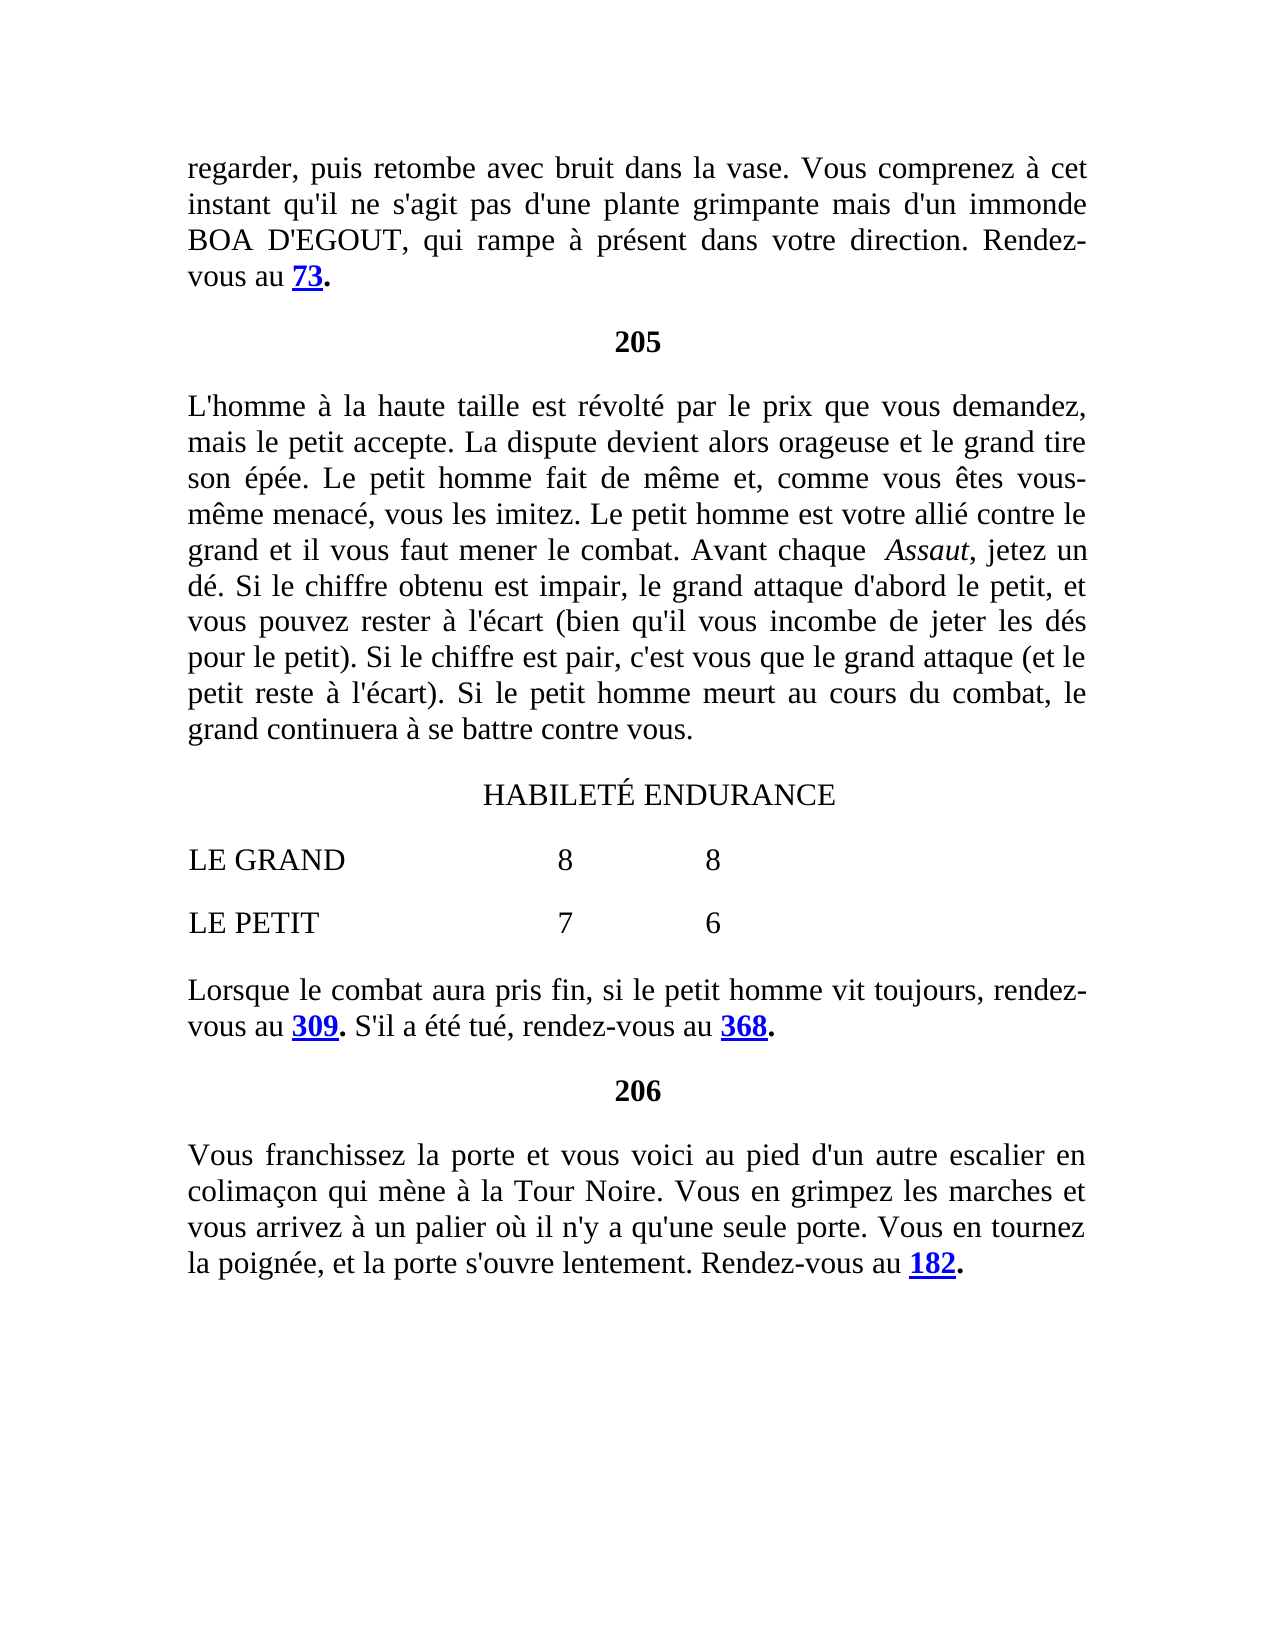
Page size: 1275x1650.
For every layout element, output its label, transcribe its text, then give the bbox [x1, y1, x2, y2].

table_cell 7 [451, 892, 639, 942]
table_header 8 [639, 843, 726, 892]
text regarder, puis retombe avec bruit dans la vase. Vous comprenez à cet instant qu'il ne s'agit pas d'une plante grimpante mais d'un immonde BOA D'EGOUT, qui rampe à présent dans votre direction. Rendez- vous au 73. [187, 149, 1088, 293]
table_header 8 [451, 843, 639, 892]
text HABILETÉ ENDURANCE [171, 776, 1148, 812]
table_cell 6 [639, 892, 726, 942]
text Vous franchissez la porte et vous voici au pied d'un autre escalier en colimaçon qui mène à la Tour Noire. Vous en grimpez les marches et vous arrivez à un palier où il n'y a qu'une seule porte. Vous en tournez la poignée, et la porte s'ouvre lentement. Rendez-vous au 182. [187, 1137, 1087, 1280]
subtitle 206 [171, 1072, 1105, 1108]
table_header LE GRAND [183, 843, 451, 892]
text Lorsque le combat aura pris fin, si le petit homme vit toujours, rendez- vous au 309. S'il a été tué, rendez-vous au 368. [187, 971, 1088, 1043]
table_cell LE PETIT [183, 892, 451, 942]
text L'homme à la haute taille est révolté par le prix que vous demandez, mais le petit accepte. La dispute devient alors orageuse et le grand tire son épée. Le petit homme fait de même et, comme vous êtes vous- même menacé, vous les imitez. Le petit homme est votre allié contre le grand et il vous faut mener le combat. Avant chaque Assaut, jetez un dé. Si le chiffre obtenu est impair, le grand attaque d'abord le petit, et vous pouvez rester à l'écart (bien qu'il vous incombe de jeter les dés pour le petit). Si le chiffre est pair, c'est vous que le grand attaque (et le petit reste à l'écart). Si le petit homme meurt au cours du combat, le grand continuera à se battre contre vous. [187, 387, 1088, 746]
subtitle 205 [171, 323, 1105, 359]
